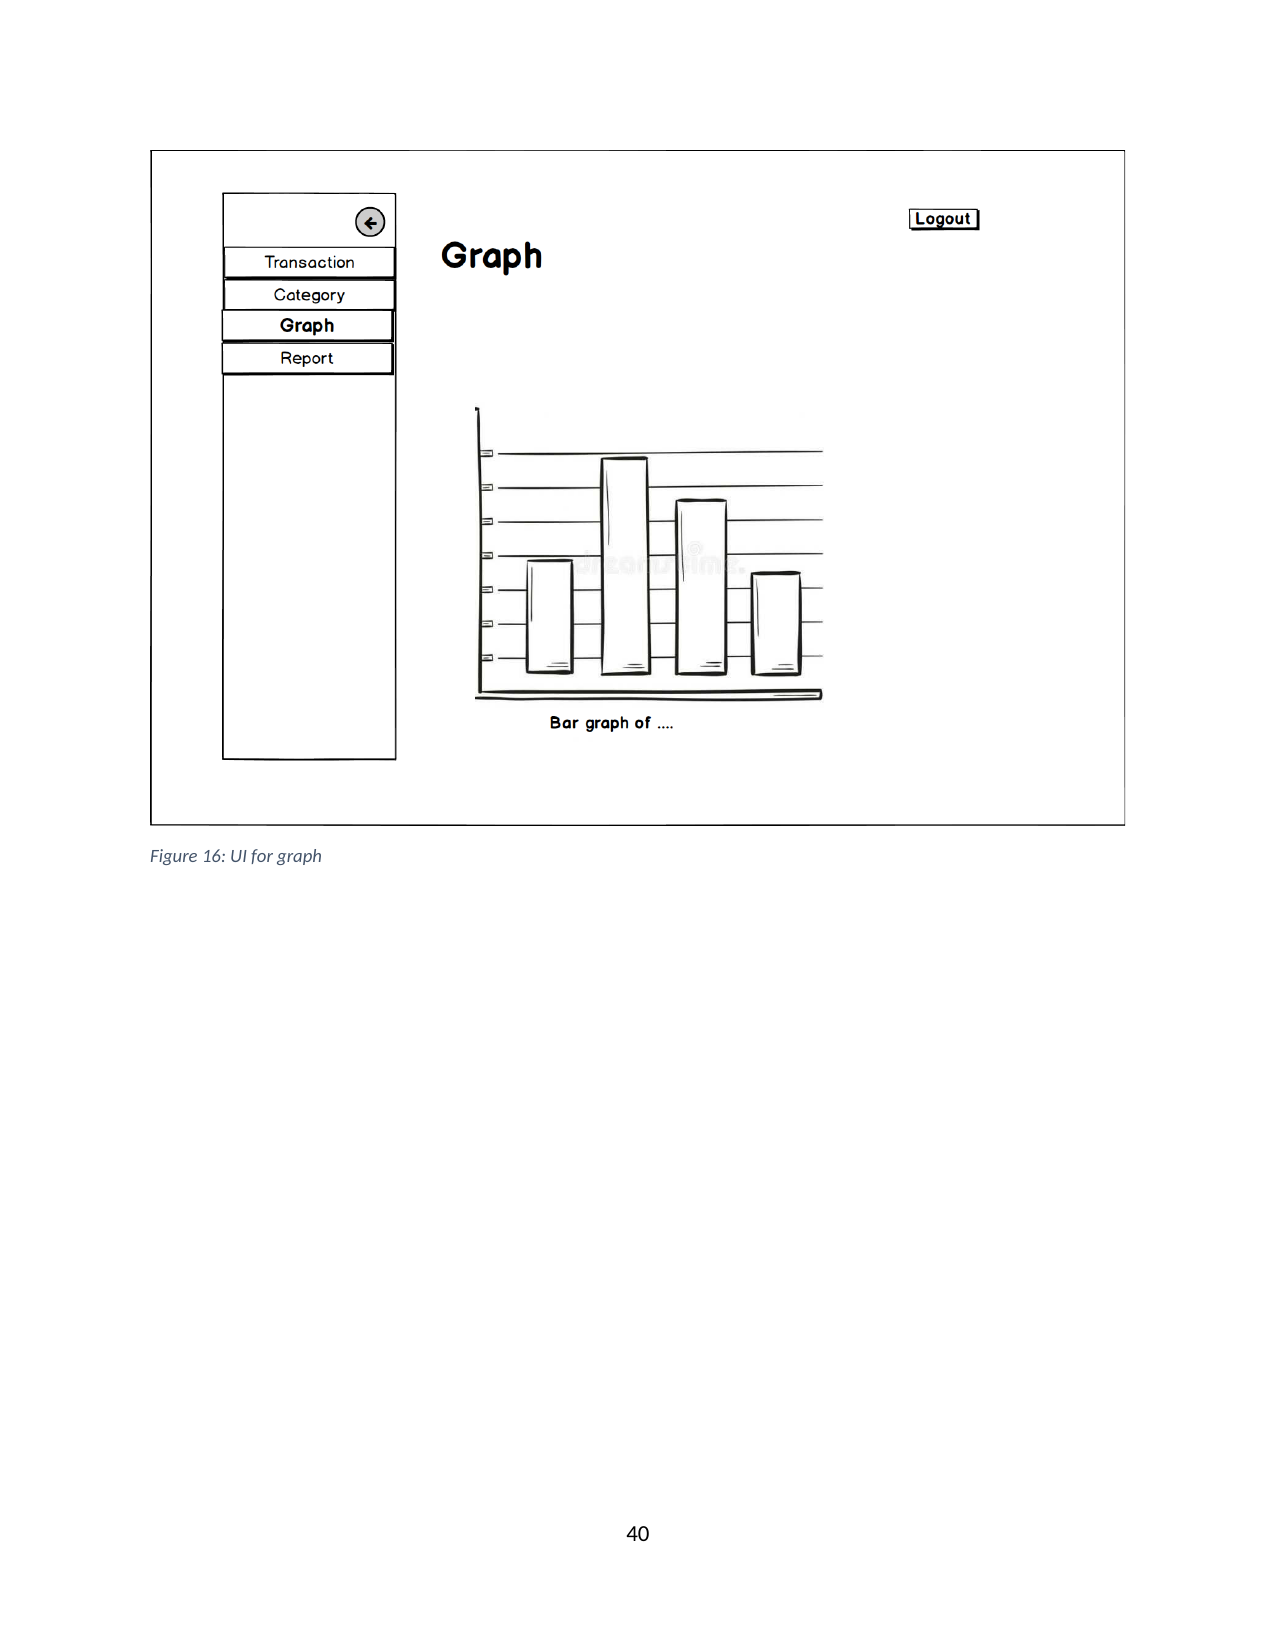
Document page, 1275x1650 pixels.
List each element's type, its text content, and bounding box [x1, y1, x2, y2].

picture [150, 150, 1125, 826]
text Figure 16: UI for graph [150, 844, 1125, 867]
